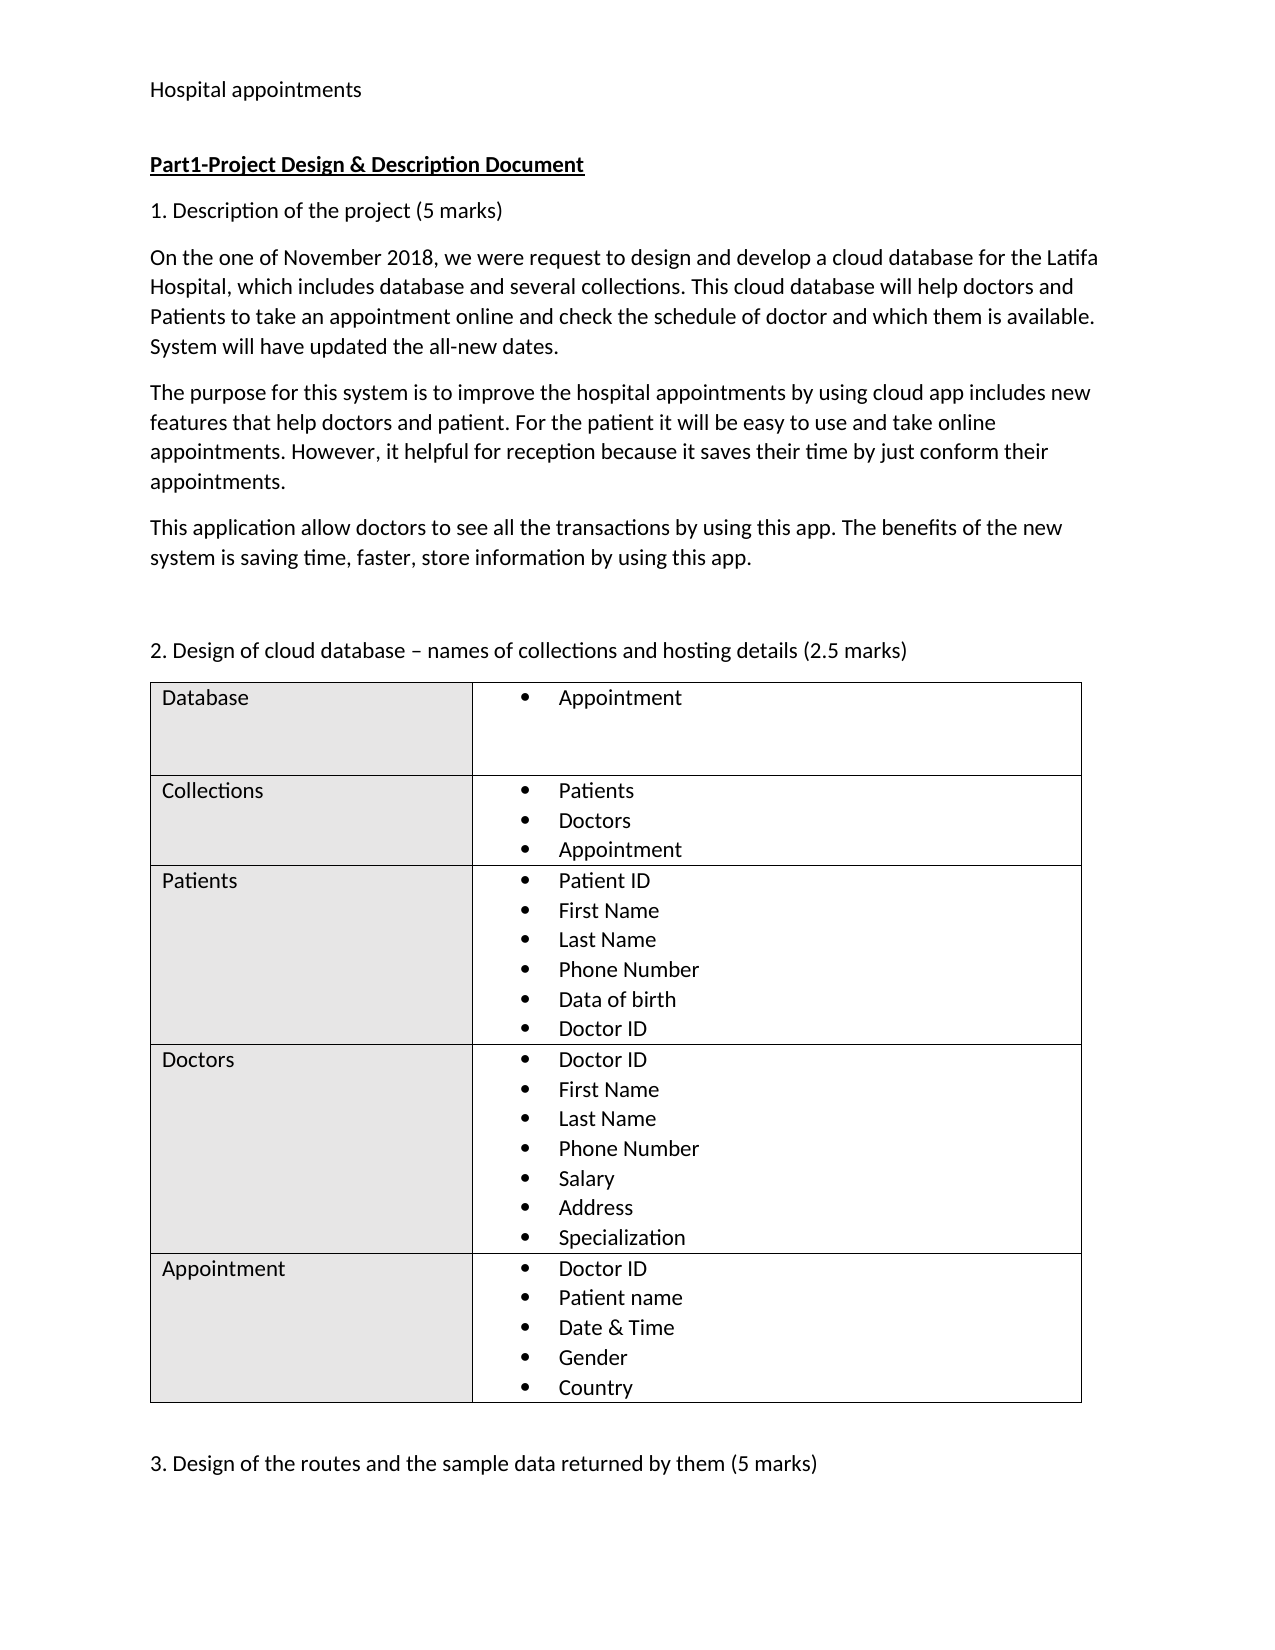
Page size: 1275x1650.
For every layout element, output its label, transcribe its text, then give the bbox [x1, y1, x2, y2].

text This application allow doctors to see all the transactions by using this app. The benefits of the new system is saving time, faster, store information by using this app. [150, 513, 1125, 571]
table_cell Collections [151, 776, 472, 865]
text 2. Design of cloud database – names of collections and hosting details (2.5 marks) [150, 636, 1125, 664]
table_cell Doctor ID Patient name Date & Time Gender Country [473, 1254, 1081, 1402]
table_cell Patient ID First Name Last Name Phone Number Data of birth Doctor ID [473, 866, 1081, 1044]
text Part1-Project Design & Description Document [150, 150, 1125, 178]
table_cell Appointment [151, 1254, 472, 1402]
table_header Appointment [473, 683, 1081, 775]
text The purpose for this system is to improve the hospital appointments by using cloud app includes new features that help doctors and patient. For the patient it will be easy to use and take online appointments. However, it helpful for reception because it saves their time by just conform their appointments. [150, 378, 1125, 495]
text On the one of November 2018, we were request to design and develop a cloud database for the Latifa Hospital, which includes database and several collections. This cloud database will help doctors and Patients to take an appointment online and check the schedule of doctor and which them is available. System will have updated the all-new dates. [150, 243, 1125, 360]
table_cell Doctors [151, 1045, 472, 1253]
text 1. Description of the project (5 marks) [150, 196, 1125, 224]
table_cell Doctor ID First Name Last Name Phone Number Salary Address Specialization [473, 1045, 1081, 1253]
table_cell Patients [151, 866, 472, 1044]
table_cell Patients Doctors Appointment [473, 776, 1081, 865]
text 3. Design of the routes and the sample data returned by them (5 marks) [150, 1449, 1125, 1478]
table_header Database [151, 683, 472, 775]
